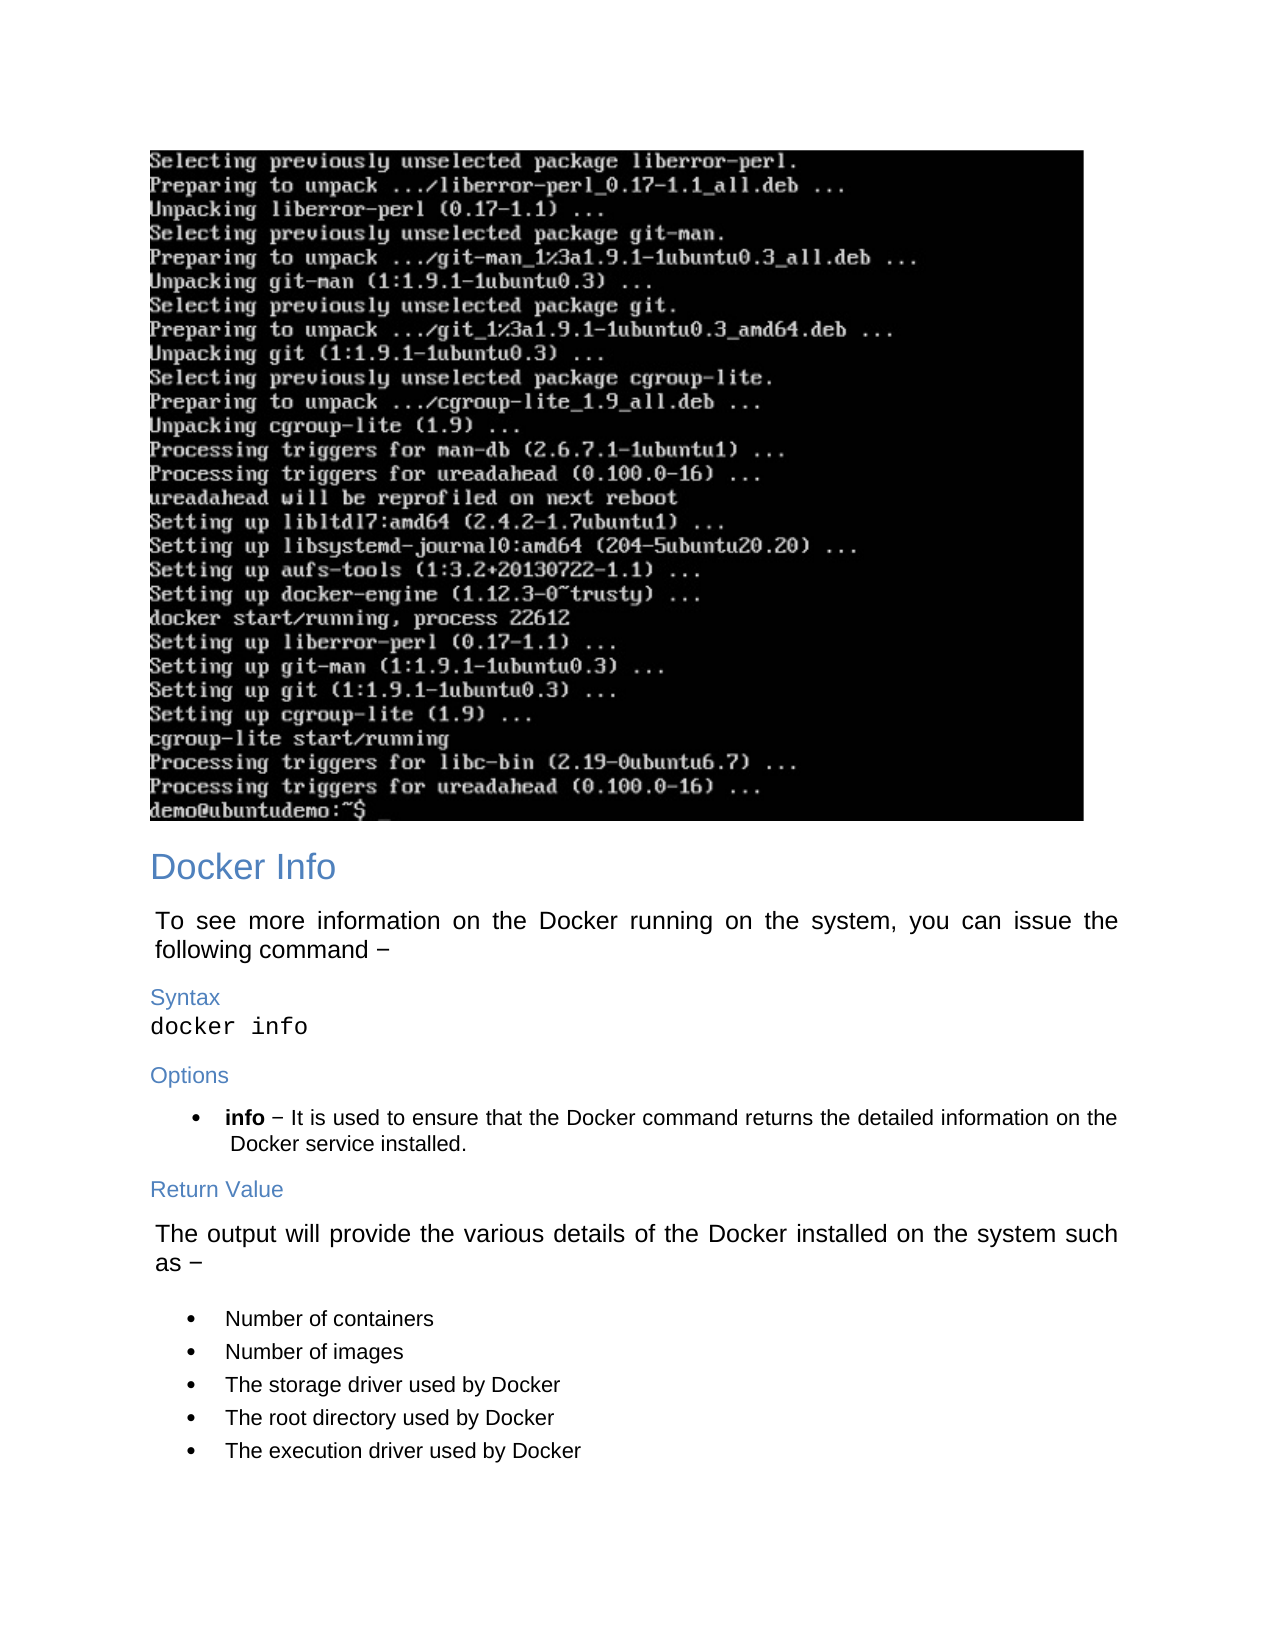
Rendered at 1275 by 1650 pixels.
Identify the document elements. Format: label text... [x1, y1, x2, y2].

list info − It is used to ensure that the Docker command returns the detailed information on the Docker service installed. [192, 1105, 1120, 1156]
subtitle Options [150, 1062, 1125, 1089]
list The root directory used by Docker [187, 1405, 1125, 1430]
list Number of images [187, 1339, 1125, 1364]
picture [150, 150, 1084, 821]
text The output will provide the various details of the Docker installed on the system such as − [155, 1219, 1120, 1277]
subtitle Syntax [150, 984, 1125, 1011]
subtitle Return Value [150, 1176, 1125, 1203]
list The execution driver used by Docker [187, 1438, 1125, 1463]
text docker info [150, 1014, 1125, 1042]
subtitle Docker Info [150, 845, 1125, 887]
list Number of containers [187, 1306, 1125, 1331]
list The storage driver used by Docker [187, 1372, 1125, 1397]
text To see more information on the Docker running on the system, you can issue the following command − [155, 906, 1120, 963]
